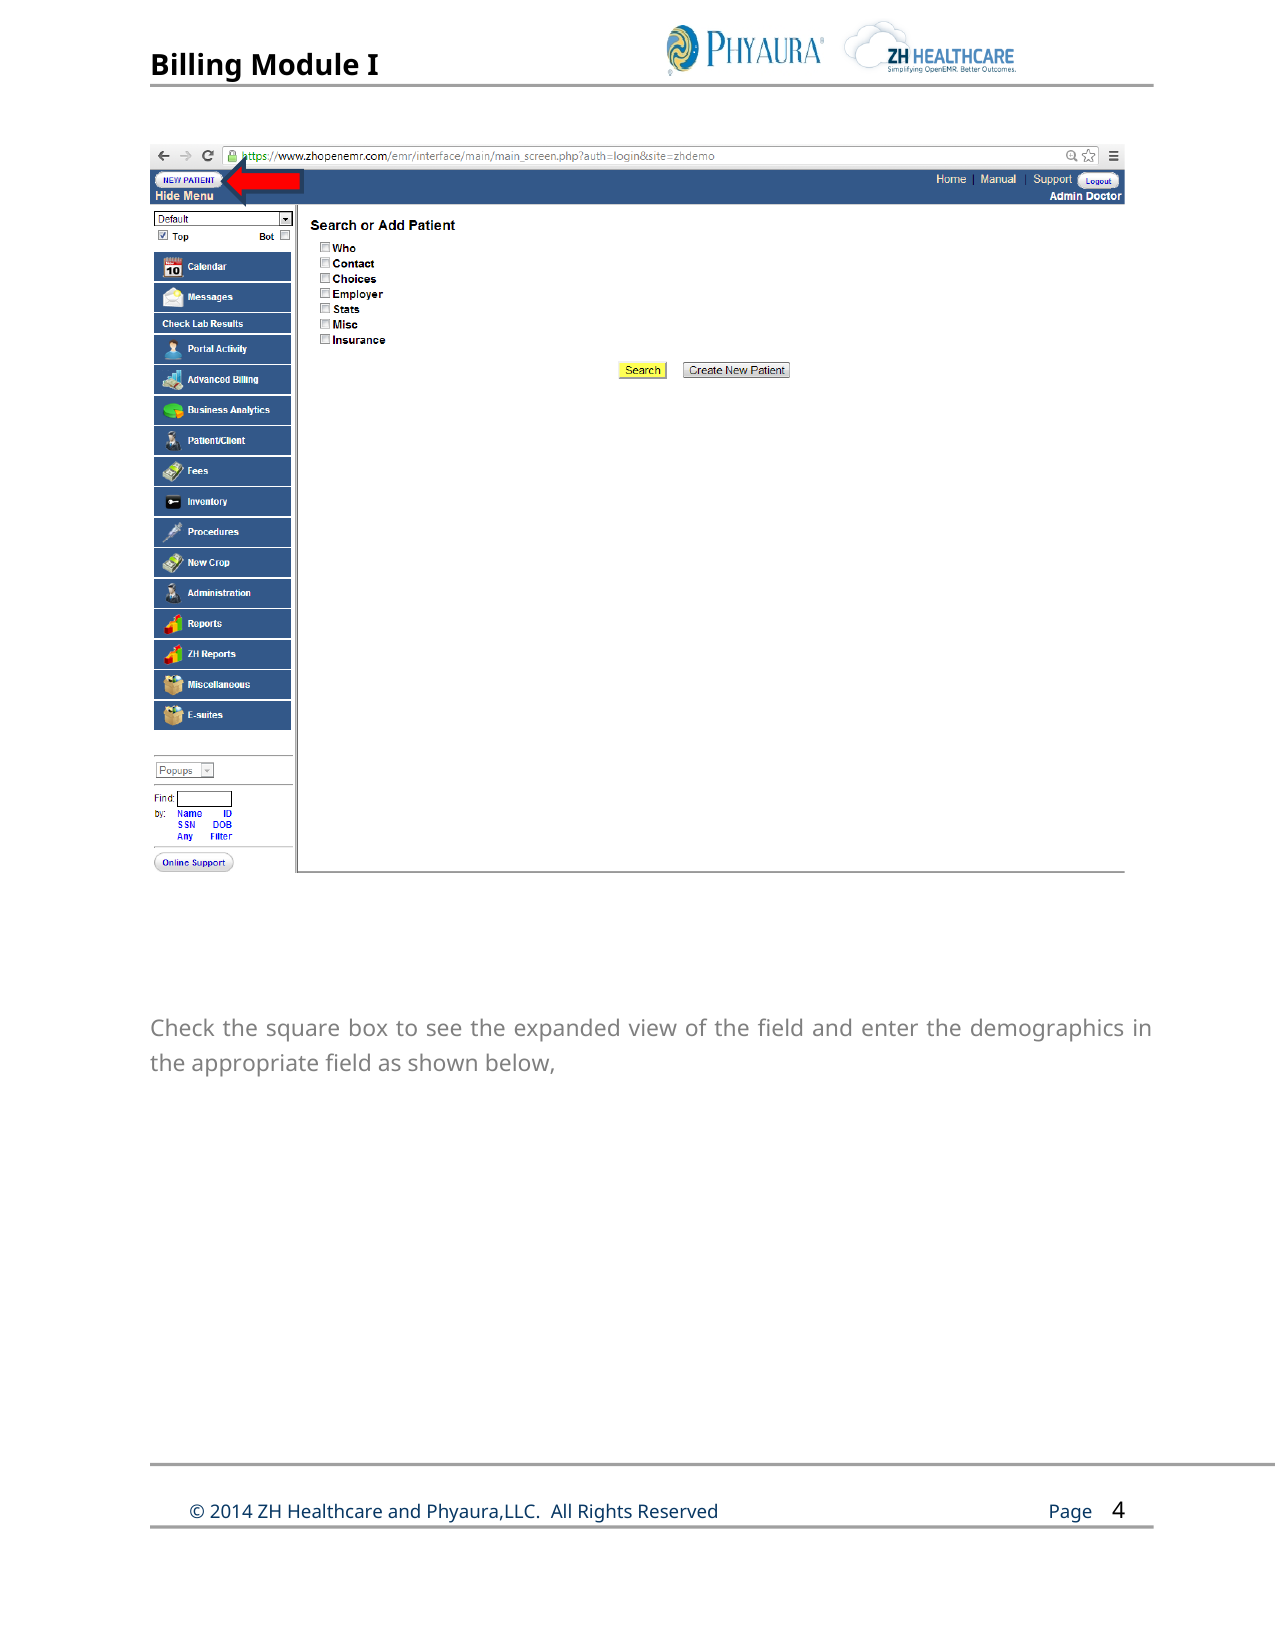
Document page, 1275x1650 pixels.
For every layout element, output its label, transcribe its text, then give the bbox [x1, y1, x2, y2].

picture [666, 25, 824, 76]
picture [150, 144, 1125, 873]
text Check the square box to see the expanded view of the field and enter the demographics in the appropriate field as shown below, [150, 1011, 1153, 1079]
picture [839, 18, 1019, 76]
